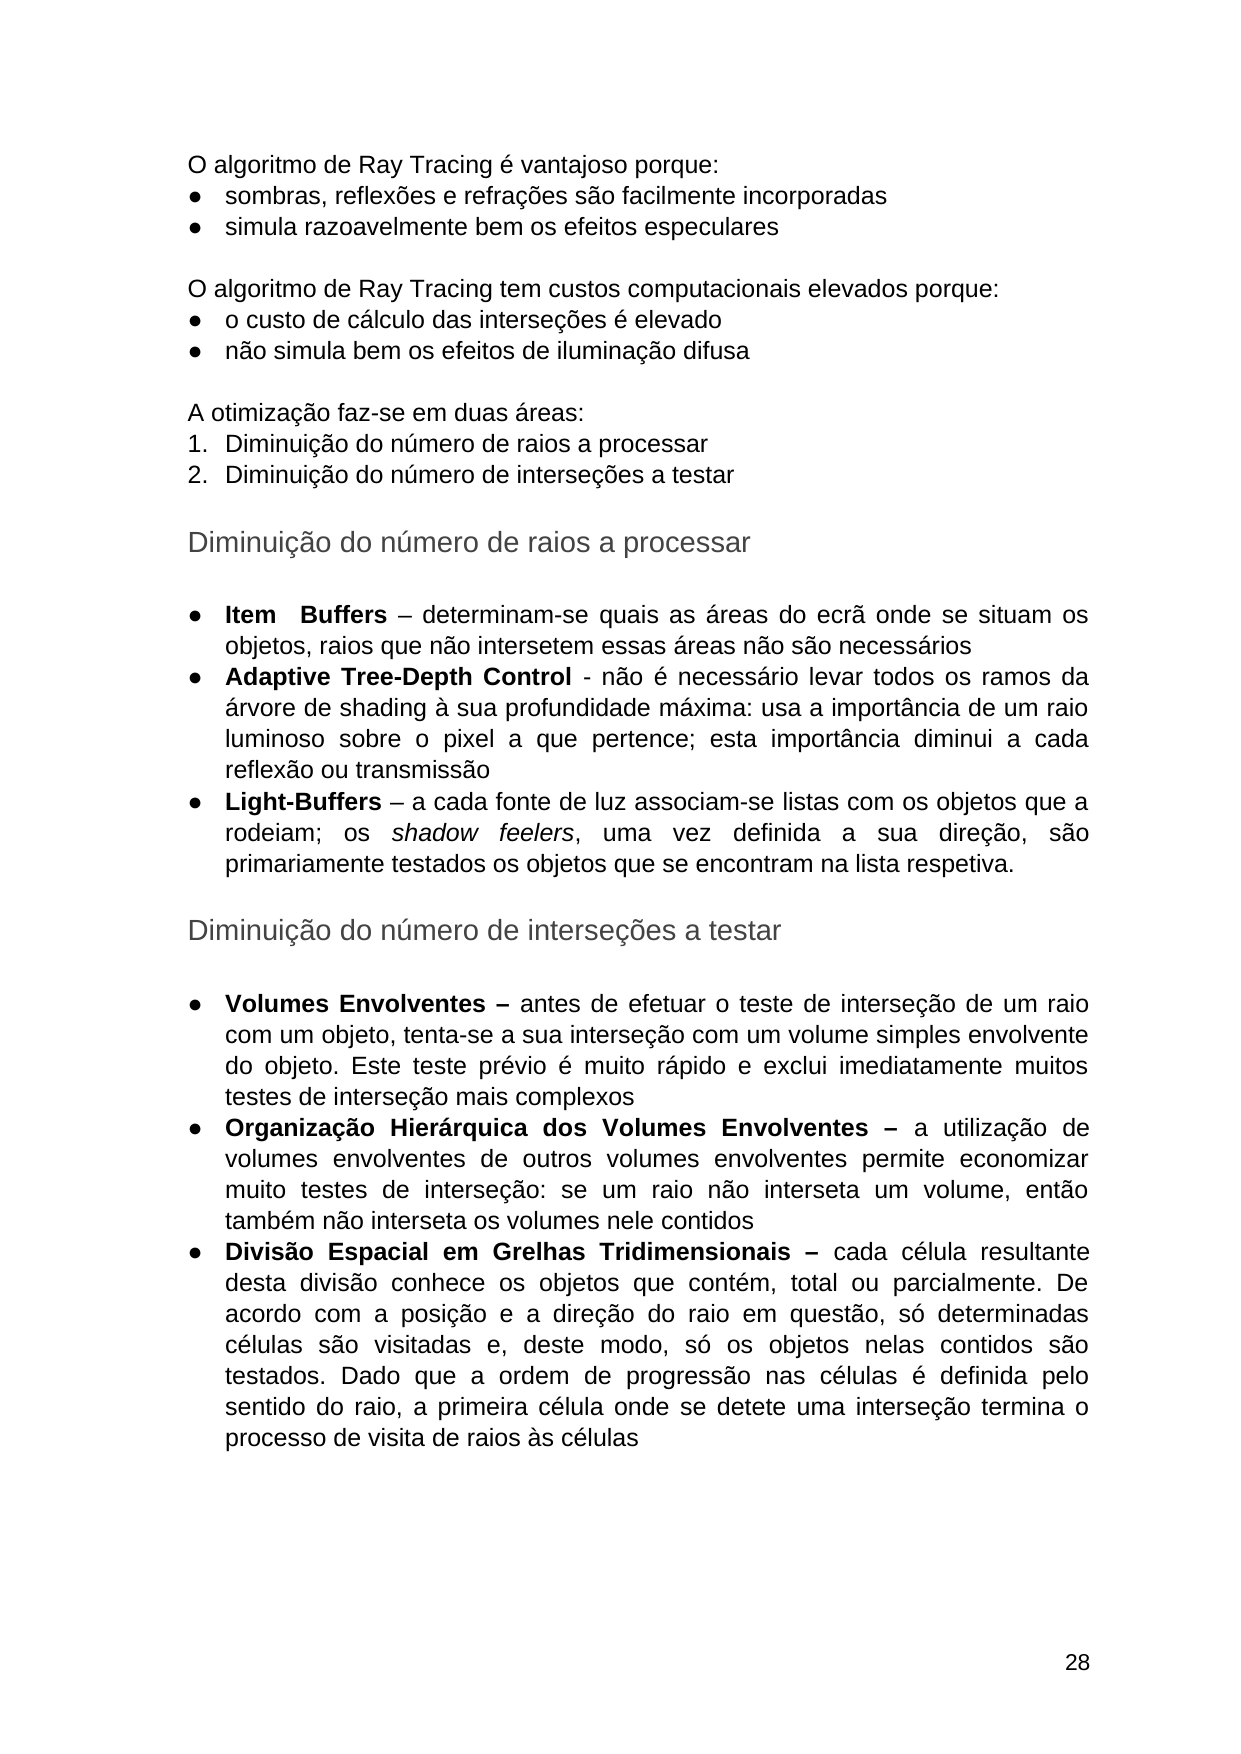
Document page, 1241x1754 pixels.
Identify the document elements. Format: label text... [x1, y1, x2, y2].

list Organização Hierárquica dos Volumes Envolventes – a utilização de volumes envolventes de outros volumes envolventes permite economizar muito testes de interseção: se um raio não interseta um volume, então também não interseta os volumes nele contidos [187, 1113, 1090, 1234]
list Diminuição do número de interseções a testar [187, 460, 1090, 489]
subtitle Diminuição do número de raios a processar [187, 525, 1090, 558]
list simula razoavelmente bem os efeitos especulares [187, 212, 1090, 241]
subtitle Diminuição do número de interseções a testar [187, 913, 1090, 947]
text O algoritmo de Ray Tracing tem custos computacionais elevados porque: [187, 274, 1090, 303]
list Light-Buffers – a cada fonte de luz associam-se listas com os objetos que a rodeiam; os shadow feelers, uma vez definida a sua direção, são primariamente testados os objetos que se encontram na lista respetiva. [187, 787, 1090, 877]
list sombras, reflexões e refrações são facilmente incorporadas [187, 181, 1090, 210]
list Volumes Envolventes – antes de efetuar o teste de interseção de um raio com um objeto, tenta-se a sua interseção com um volume simples envolvente do objeto. Este teste prévio é muito rápido e exclui imediatamente muitos testes de interseção mais complexos [187, 988, 1090, 1110]
list Divisão Espacial em Grelhas Tridimensionais – cada célula resultante desta divisão conhece os objetos que contém, total ou parcialmente. De acordo com a posição e a direção do raio em questão, só determinadas células são visitadas e, deste modo, só os objetos nelas contidos são testados. Dado que a ordem de progressão nas células é definida pelo sentido do raio, a primeira célula onde se detete uma interseção termina o processo de visita de raios às células [187, 1237, 1090, 1452]
list Diminuição do número de raios a processar [187, 429, 1090, 458]
list o custo de cálculo das interseções é elevado [187, 305, 1090, 334]
text A otimização faz-se em duas áreas: [187, 398, 1090, 427]
list Adaptive Tree-Depth Control - não é necessário levar todos os ramos da árvore de shading à sua profundidade máxima: usa a importância de um raio luminoso sobre o pixel a que pertence; esta importância diminui a cada reflexão ou transmissão [187, 662, 1090, 784]
list Item Buffers – determinam-se quais as áreas do ecrã onde se situam os objetos, raios que não intersetem essas áreas não são necessários [187, 600, 1090, 660]
text O algoritmo de Ray Tracing é vantajoso porque: [187, 150, 1090, 179]
list não simula bem os efeitos de iluminação difusa [187, 336, 1090, 365]
